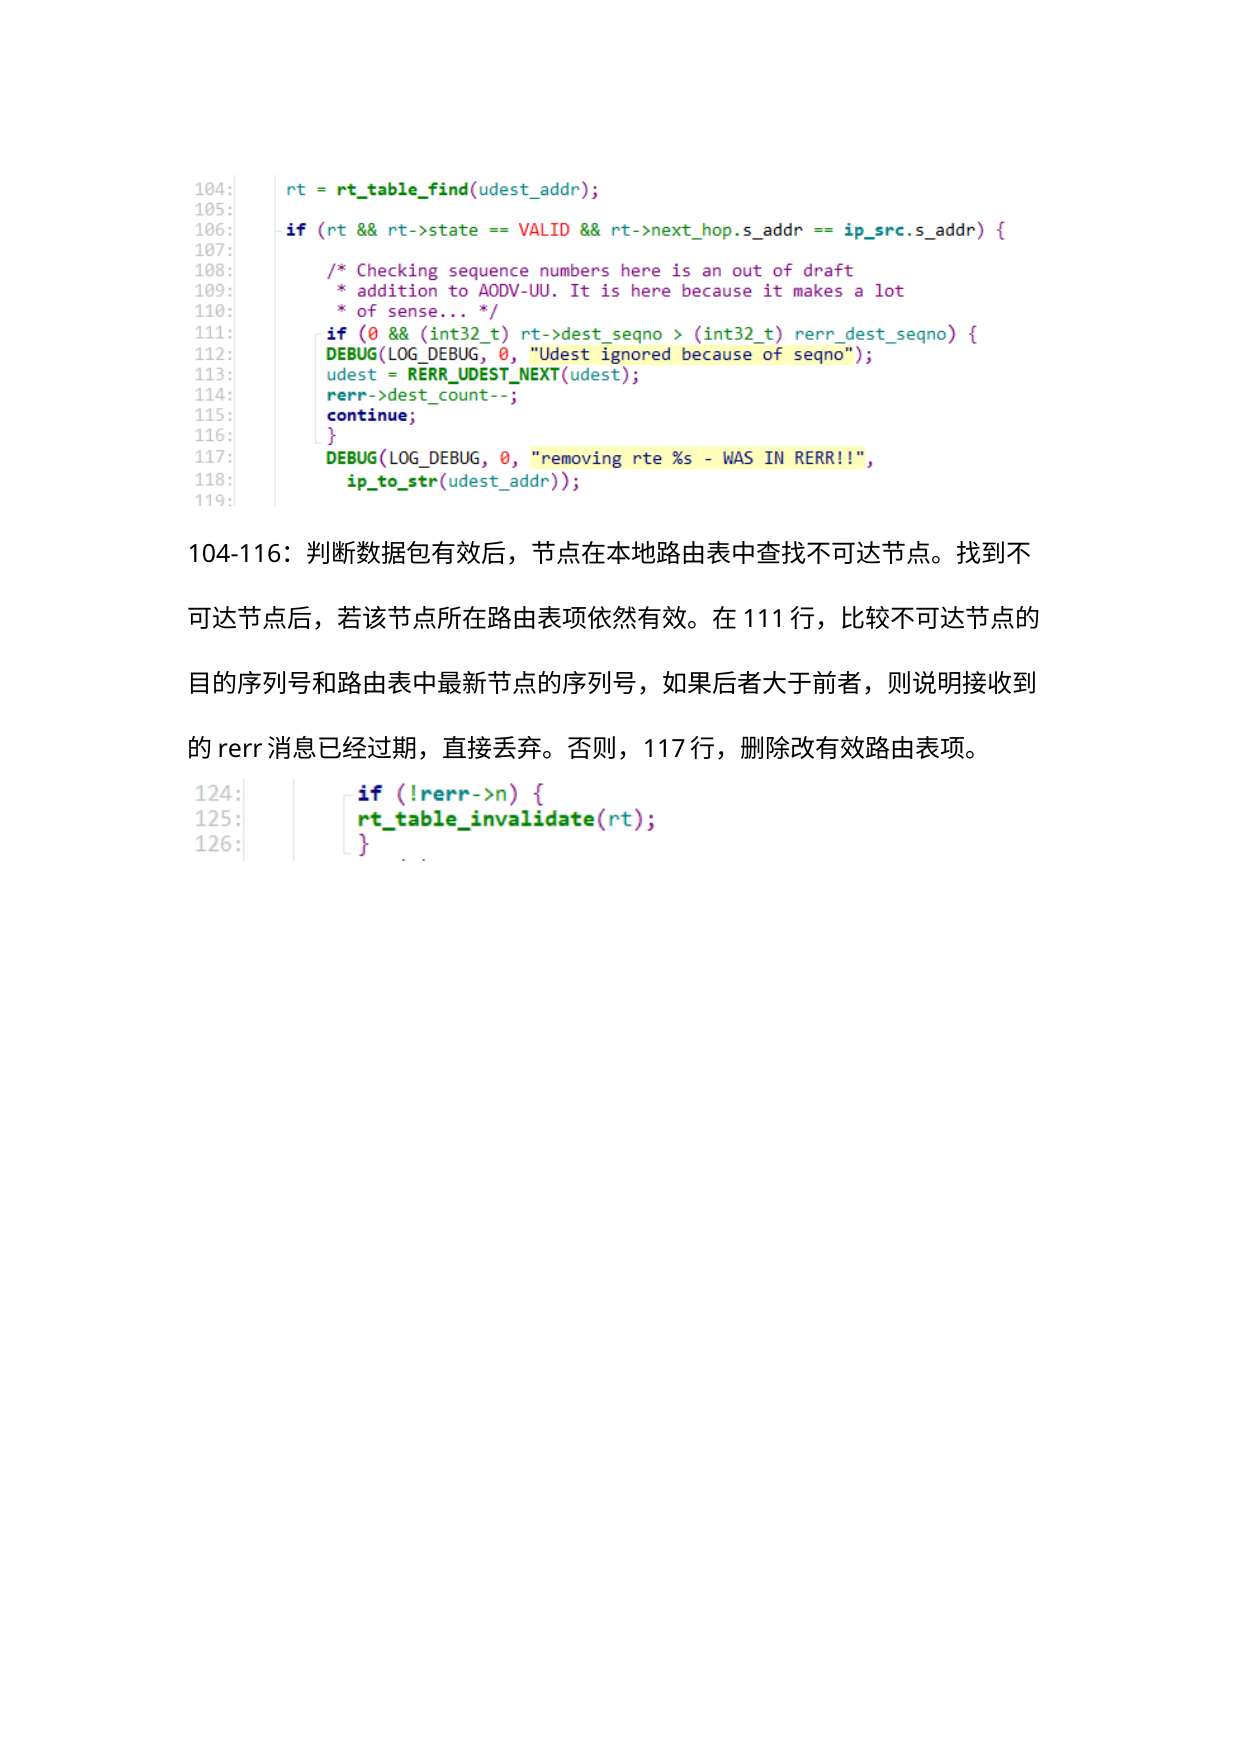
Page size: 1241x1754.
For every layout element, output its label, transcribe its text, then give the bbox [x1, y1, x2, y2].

picture [187, 175, 1053, 506]
picture [187, 779, 955, 861]
text 104-116：判断数据包有效后，节点在本地路由表中查找不可达节点。找到不可达节点后，若该节点所在路由表项依然有效。在111行，比较不可达节点的目的序列号和路由表中最新节点的序列号，如果后者大于前者，则说明接收到的rerr消息已经过期，直接丢弃。否则，117行，删除改有效路由表项。 [187, 519, 1053, 877]
